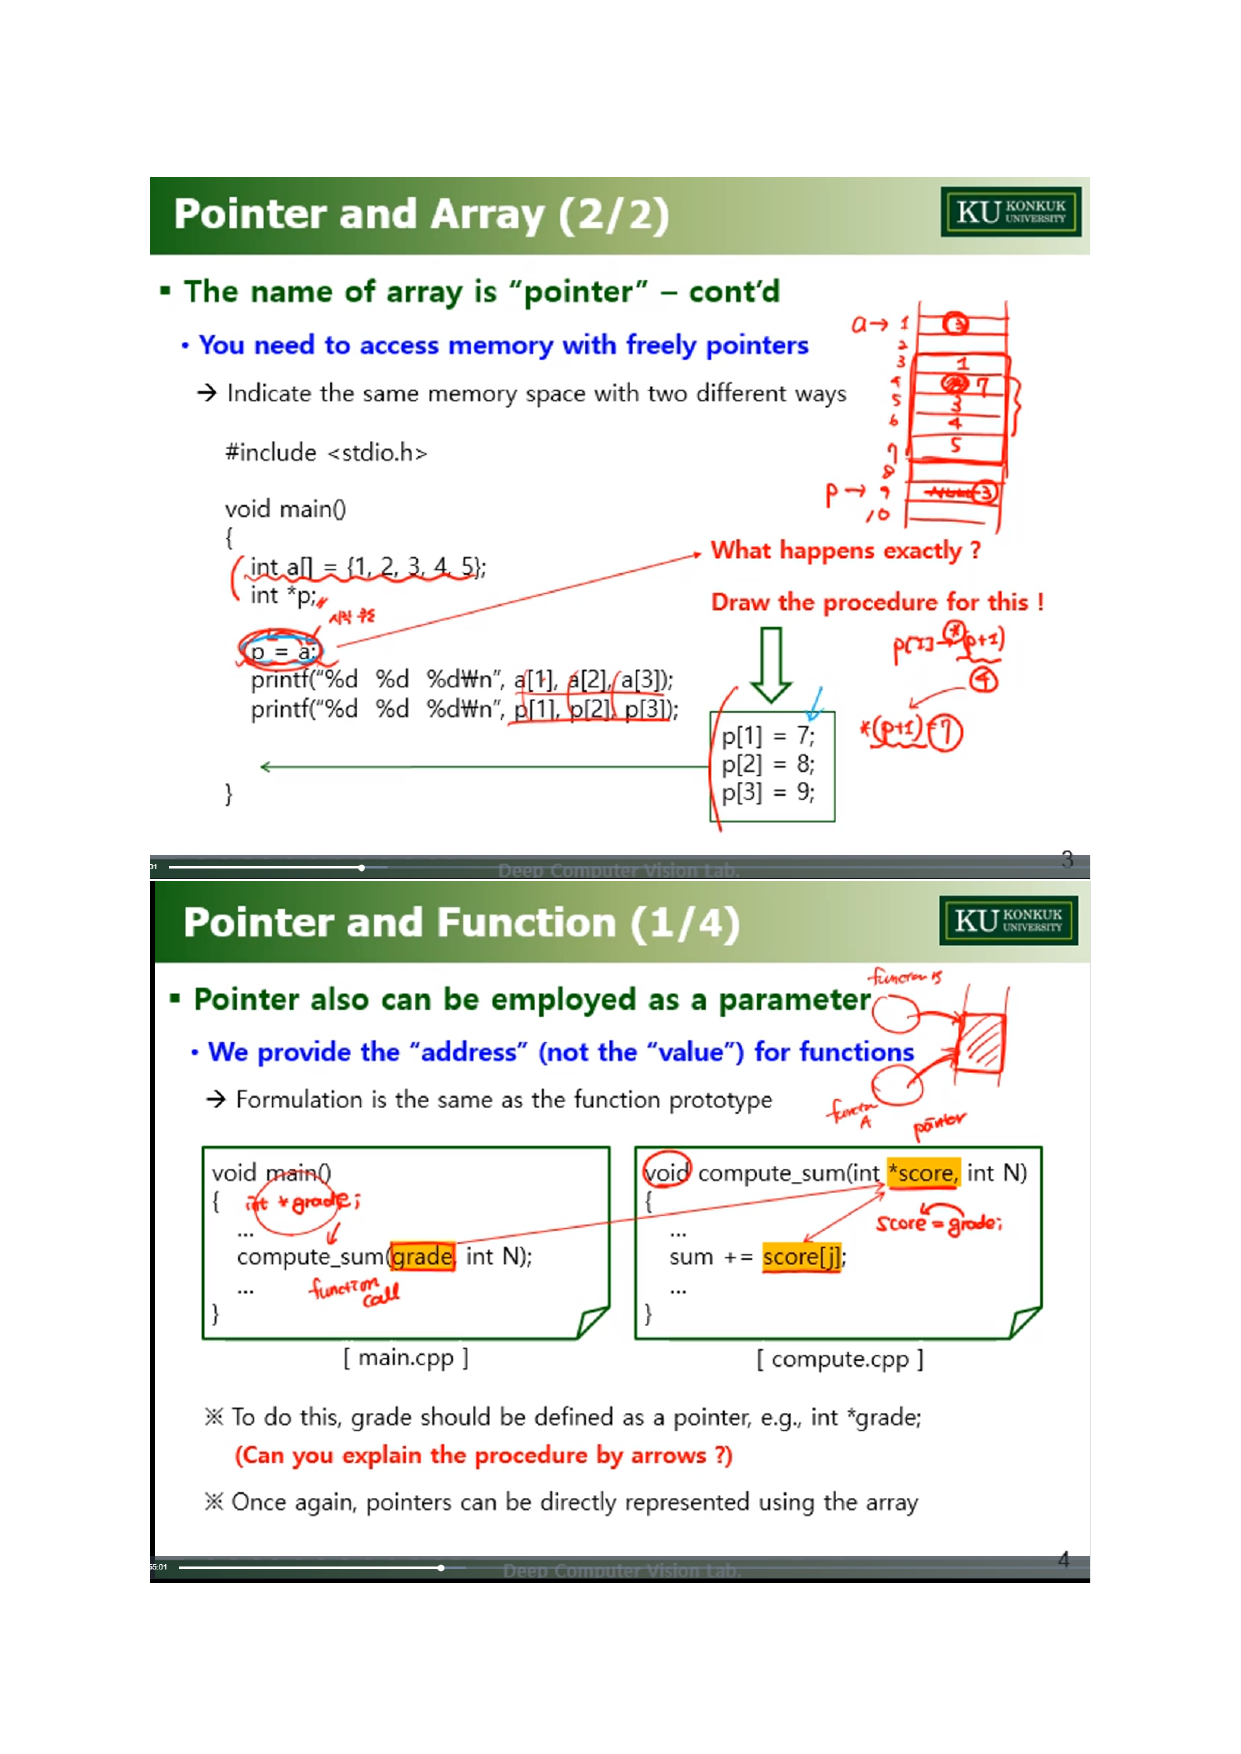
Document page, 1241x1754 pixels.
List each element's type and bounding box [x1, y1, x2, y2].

picture [150, 881, 1091, 1583]
picture [150, 177, 1091, 879]
